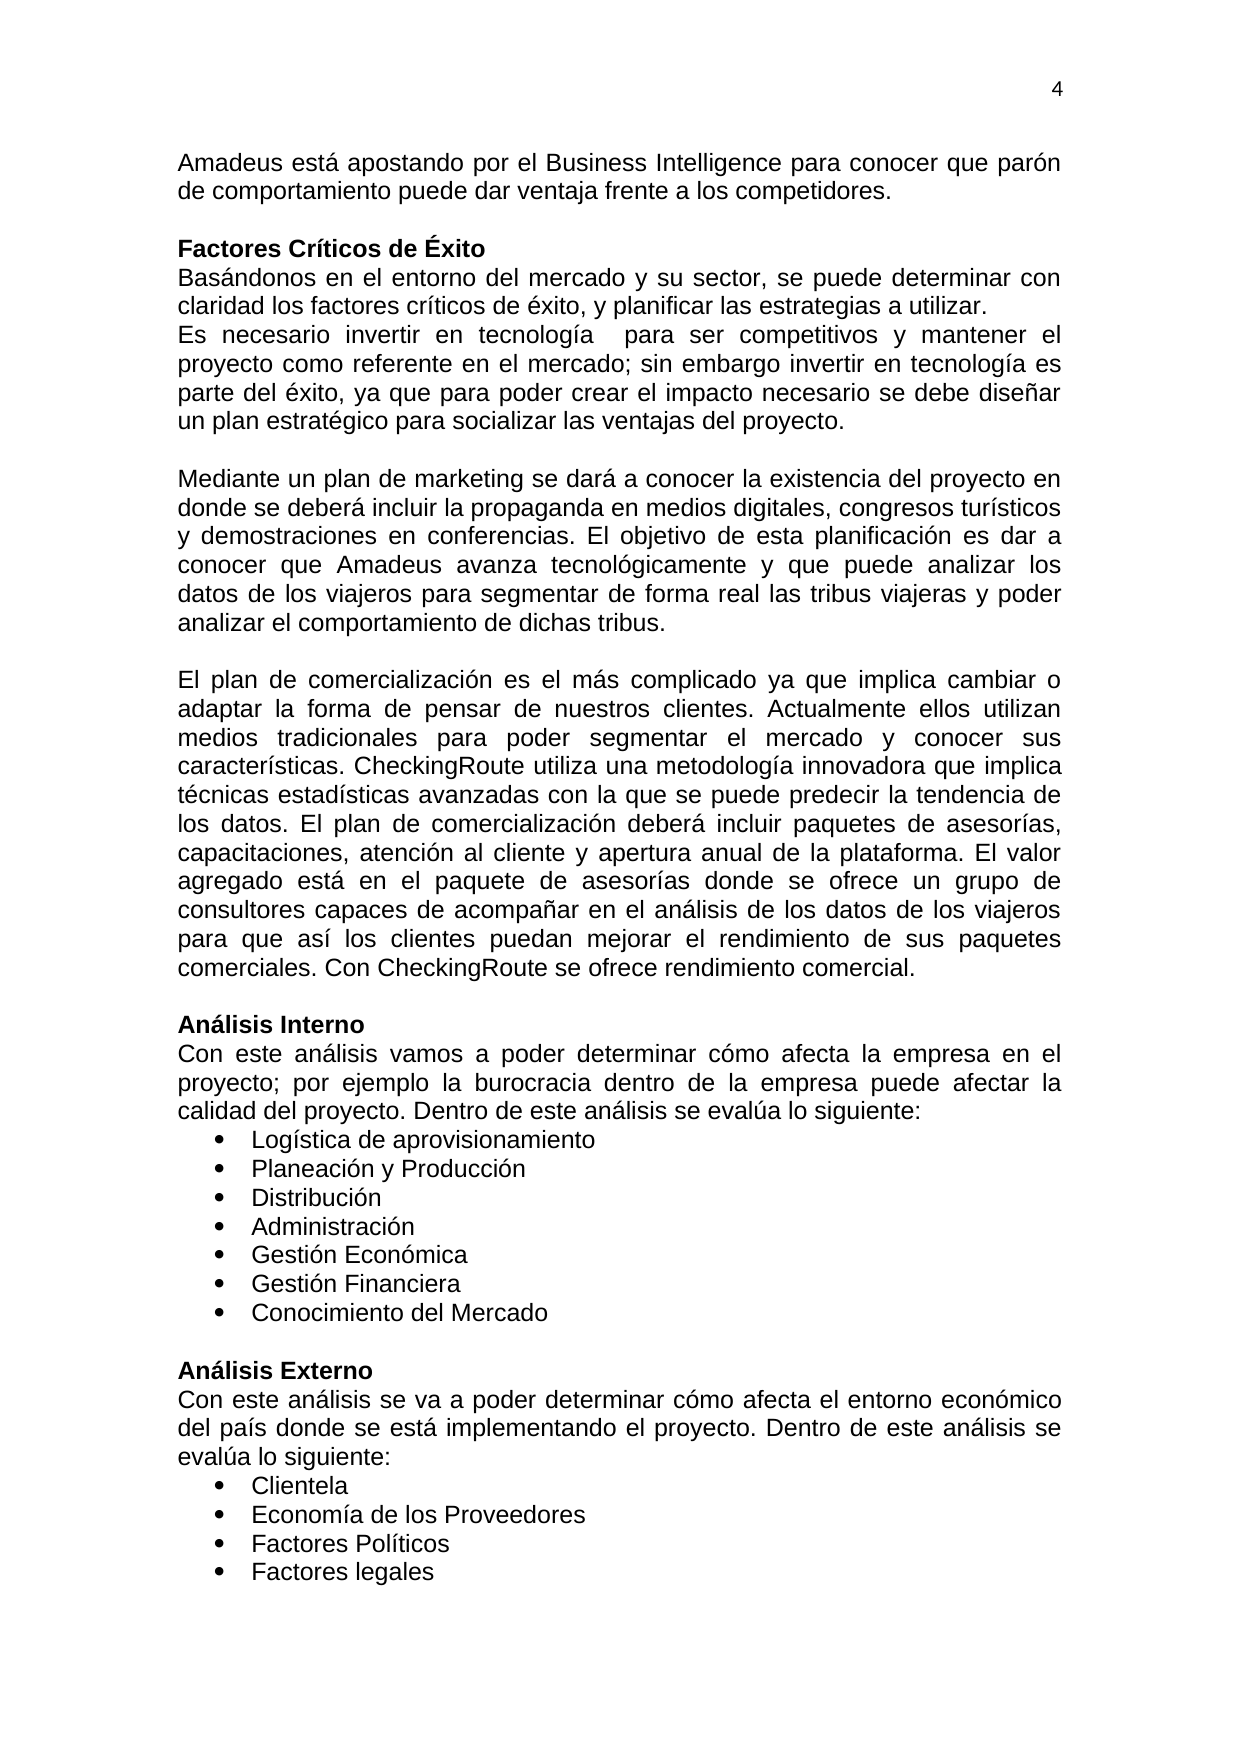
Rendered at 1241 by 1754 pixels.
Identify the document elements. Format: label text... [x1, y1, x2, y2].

text Análisis Externo [177, 1356, 1063, 1384]
text Es necesario invertir en tecnología para ser competitivos y mantener el proyecto como referente en el mercado; sin embargo invertir en tecnología es parte del éxito, ya que para poder crear el impacto necesario se debe diseñar un plan estratégico para socializar las ventajas del proyecto. [177, 320, 1063, 435]
list Economía de los Proveedores [215, 1500, 1063, 1528]
list Gestión Financiera [215, 1269, 1063, 1298]
list Conocimiento del Mercado [215, 1298, 1063, 1327]
text Con este análisis se va a poder determinar cómo afecta el entorno económico del país donde se está implementando el proyecto. Dentro de este análisis se evalúa lo siguiente: [177, 1384, 1063, 1471]
list Factores Políticos [215, 1528, 1063, 1557]
text Factores Críticos de Éxito [177, 234, 1063, 263]
text Basándonos en el entorno del mercado y su sector, se puede determinar con claridad los factores críticos de éxito, y planificar las estrategias a utilizar. [177, 263, 1063, 320]
list Gestión Económica [215, 1241, 1063, 1269]
list Logística de aprovisionamiento [215, 1125, 1063, 1154]
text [177, 148, 1063, 205]
list Distribución [215, 1183, 1063, 1212]
text Mediante un plan de marketing se dará a conocer la existencia del proyecto en donde se deberá incluir la propaganda en medios digitales, congresos turísticos y demostraciones en conferencias. El objetivo de esta planificación es dar a conocer que Amadeus avanza tecnológicamente y que puede analizar los datos de los viajeros para segmentar de forma real las tribus viajeras y poder analizar el comportamiento de dichas tribus. [177, 464, 1063, 636]
list Factores legales [215, 1557, 1063, 1586]
text Análisis Interno [177, 1010, 1063, 1039]
list Clientela [215, 1471, 1063, 1500]
text El plan de comercialización es el más complicado ya que implica cambiar o adaptar la forma de pensar de nuestros clientes. Actualmente ellos utilizan medios tradicionales para poder segmentar el mercado y conocer sus características. CheckingRoute utiliza una metodología innovadora que implica técnicas estadísticas avanzadas con la que se puede predecir la tendencia de los datos. El plan de comercialización deberá incluir paquetes de asesorías, capacitaciones, atención al cliente y apertura anual de la plataforma. El valor agregado está en el paquete de asesorías donde se ofrece un grupo de consultores capaces de acompañar en el análisis de los datos de los viajeros para que así los clientes puedan mejorar el rendimiento de sus paquetes comerciales. Con CheckingRoute se ofrece rendimiento comercial. [177, 665, 1063, 981]
list Administración [215, 1212, 1063, 1241]
text Con este análisis vamos a poder determinar cómo afecta la empresa en el proyecto; por ejemplo la burocracia dentro de la empresa puede afectar la calidad del proyecto. Dentro de este análisis se evalúa lo siguiente: [177, 1039, 1063, 1125]
list Planeación y Producción [215, 1154, 1063, 1183]
